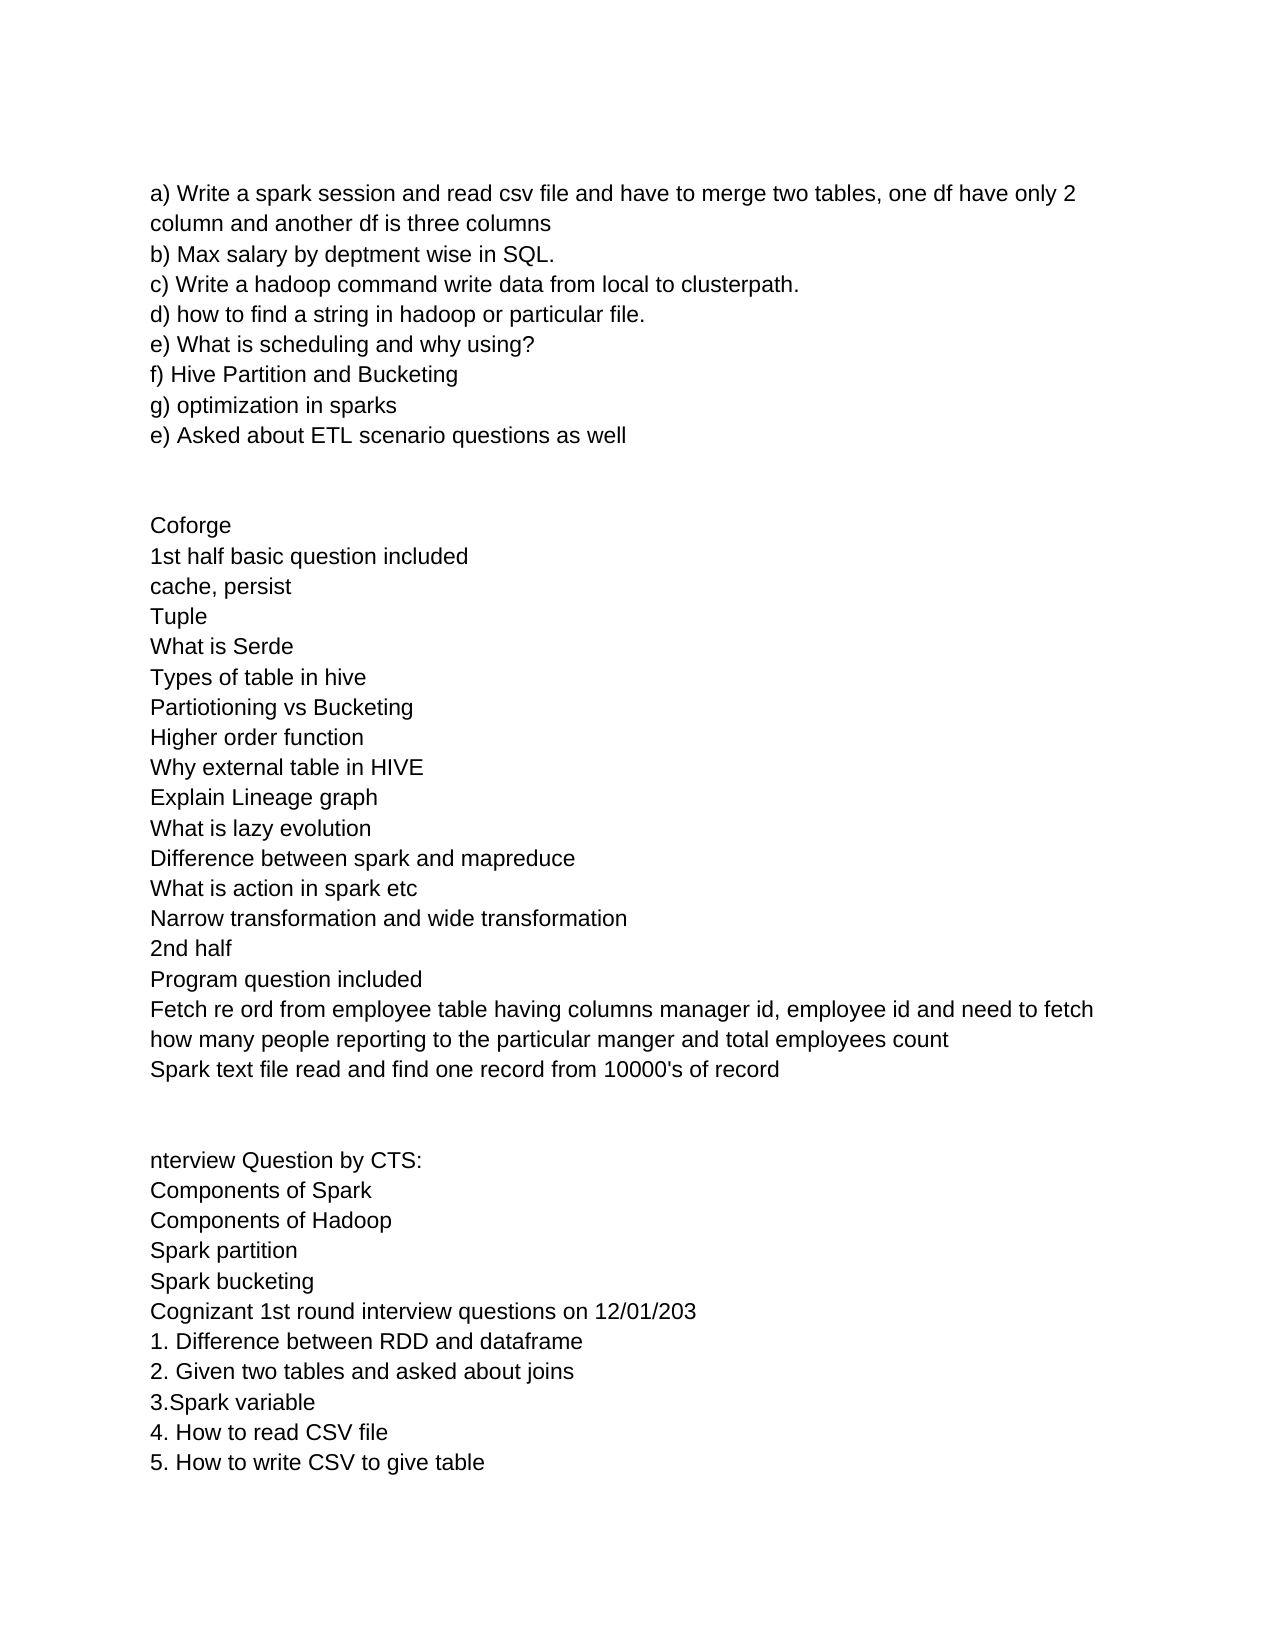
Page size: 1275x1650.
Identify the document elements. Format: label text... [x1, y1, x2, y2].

text e) What is scheduling and why using? [150, 331, 1125, 358]
text 5. How to write CSV to give table [150, 1449, 1125, 1475]
text Spark partition [150, 1237, 1125, 1264]
text b) Max salary by deptment wise in SQL. [150, 241, 1125, 267]
text g) optimization in sparks [150, 392, 1125, 418]
text Program question included [150, 966, 1125, 992]
text Higher order function [150, 724, 1125, 750]
text 1st half basic question included [150, 543, 1125, 569]
text Types of table in hive [150, 663, 1125, 690]
text Components of Spark [150, 1177, 1125, 1203]
text f) Hive Partition and Bucketing [150, 361, 1125, 388]
text Spark text file read and find one record from 10000's of record [150, 1056, 1125, 1083]
text What is action in spark etc [150, 875, 1125, 901]
text cache, persist [150, 573, 1125, 599]
text Difference between spark and mapreduce [150, 845, 1125, 871]
text 2nd half [150, 935, 1125, 962]
text 2. Given two tables and asked about joins [150, 1358, 1125, 1385]
text Explain Lineage graph [150, 784, 1125, 811]
text Narrow transformation and wide transformation [150, 905, 1125, 932]
text Spark bucketing [150, 1268, 1125, 1294]
text nterview Question by CTS: [150, 1147, 1125, 1173]
text Fetch re ord from employee table having columns manager id, employee id and need to fetch how many people reporting to the particular manger and total employees count [150, 996, 1125, 1052]
text 1. Difference between RDD and dataframe [150, 1328, 1125, 1354]
text d) how to find a string in hadoop or particular file. [150, 301, 1125, 327]
text What is Serde [150, 633, 1125, 660]
text c) Write a hadoop command write data from local to clusterpath. [150, 271, 1125, 297]
text Tuple [150, 603, 1125, 629]
text 3.Spark variable [150, 1388, 1125, 1415]
text Partiotioning vs Bucketing [150, 694, 1125, 720]
text a) Write a spark session and read csv file and have to merge two tables, one df have only 2 column and another df is three columns [150, 180, 1125, 237]
text e) Asked about ETL scenario questions as well [150, 422, 1125, 448]
text Components of Hadoop [150, 1207, 1125, 1234]
text 4. How to read CSV file [150, 1419, 1125, 1445]
text What is lazy evolution [150, 814, 1125, 841]
text Coforge [150, 512, 1125, 539]
text Why external table in HIVE [150, 754, 1125, 781]
text Cognizant 1st round interview questions on 12/01/203 [150, 1298, 1125, 1324]
